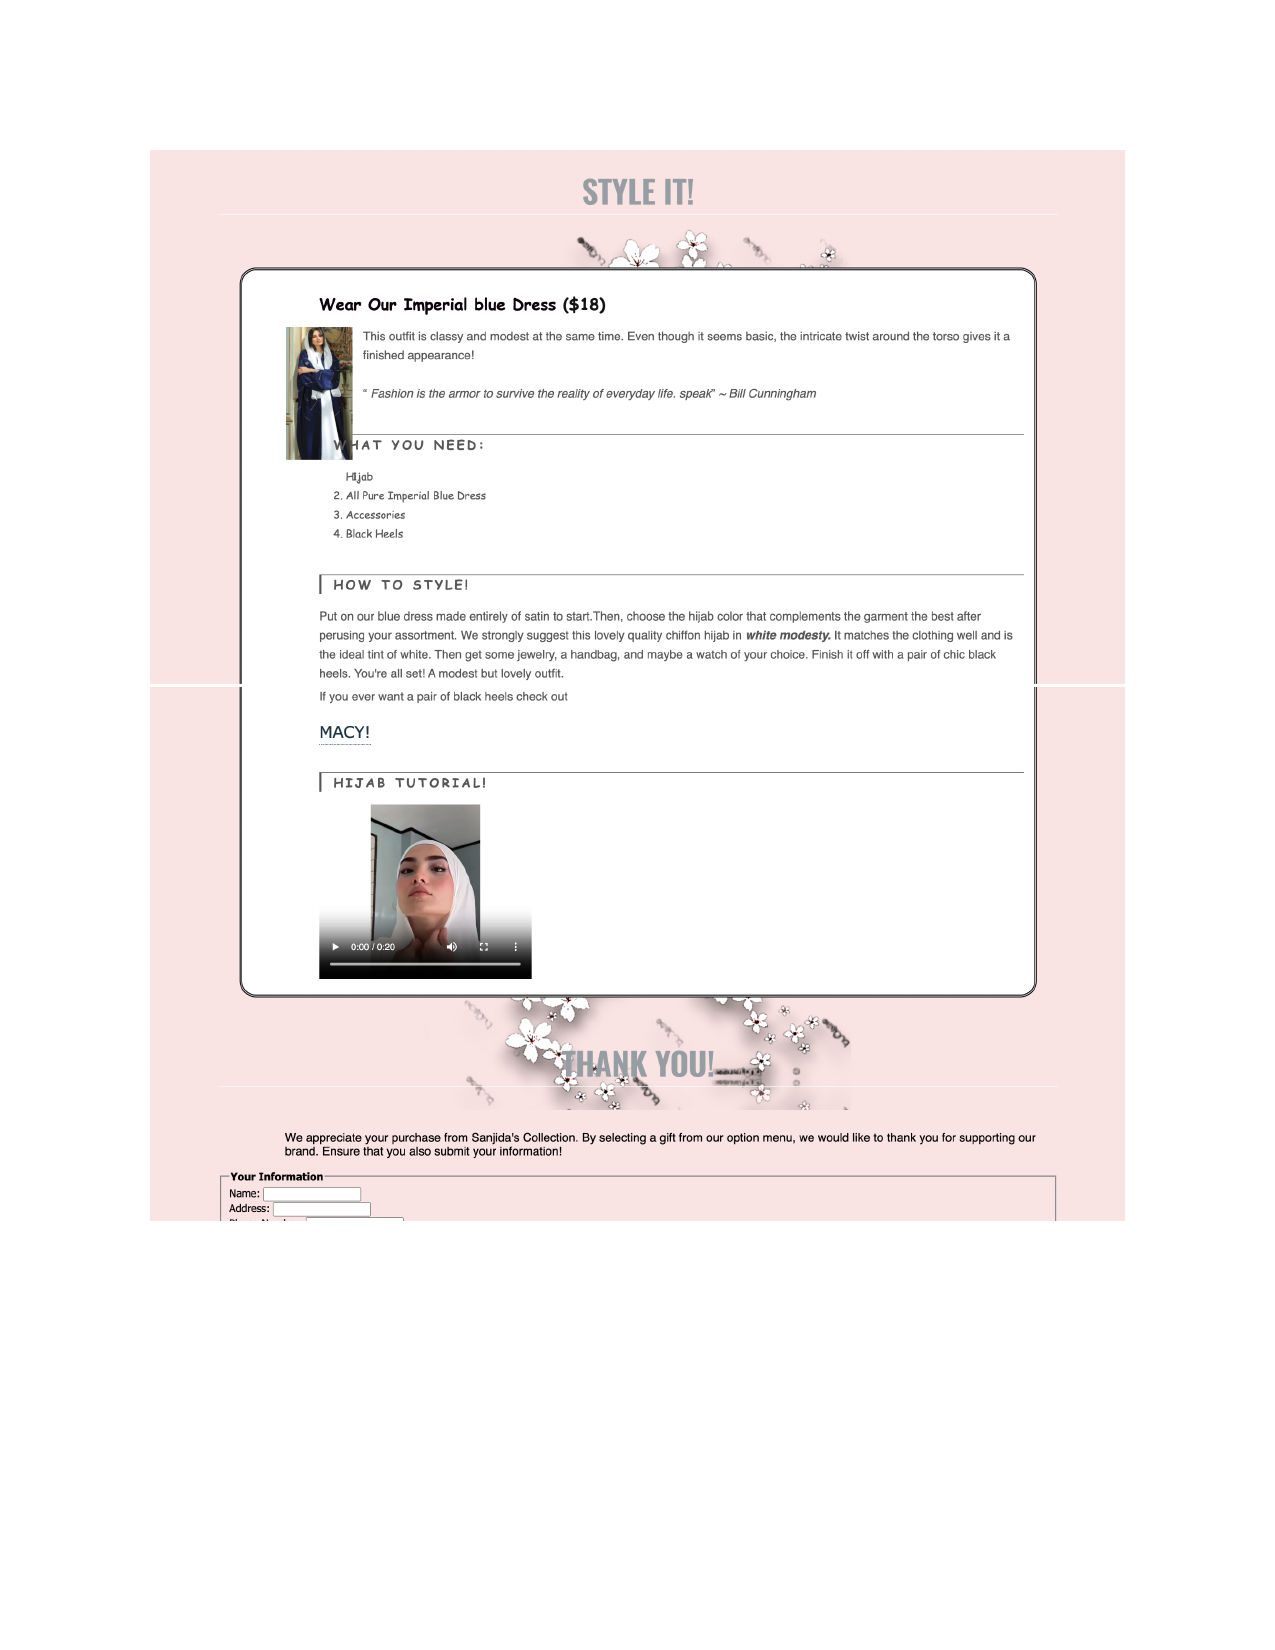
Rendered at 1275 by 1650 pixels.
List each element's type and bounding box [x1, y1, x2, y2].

picture [150, 687, 1125, 1221]
picture [150, 150, 1125, 684]
